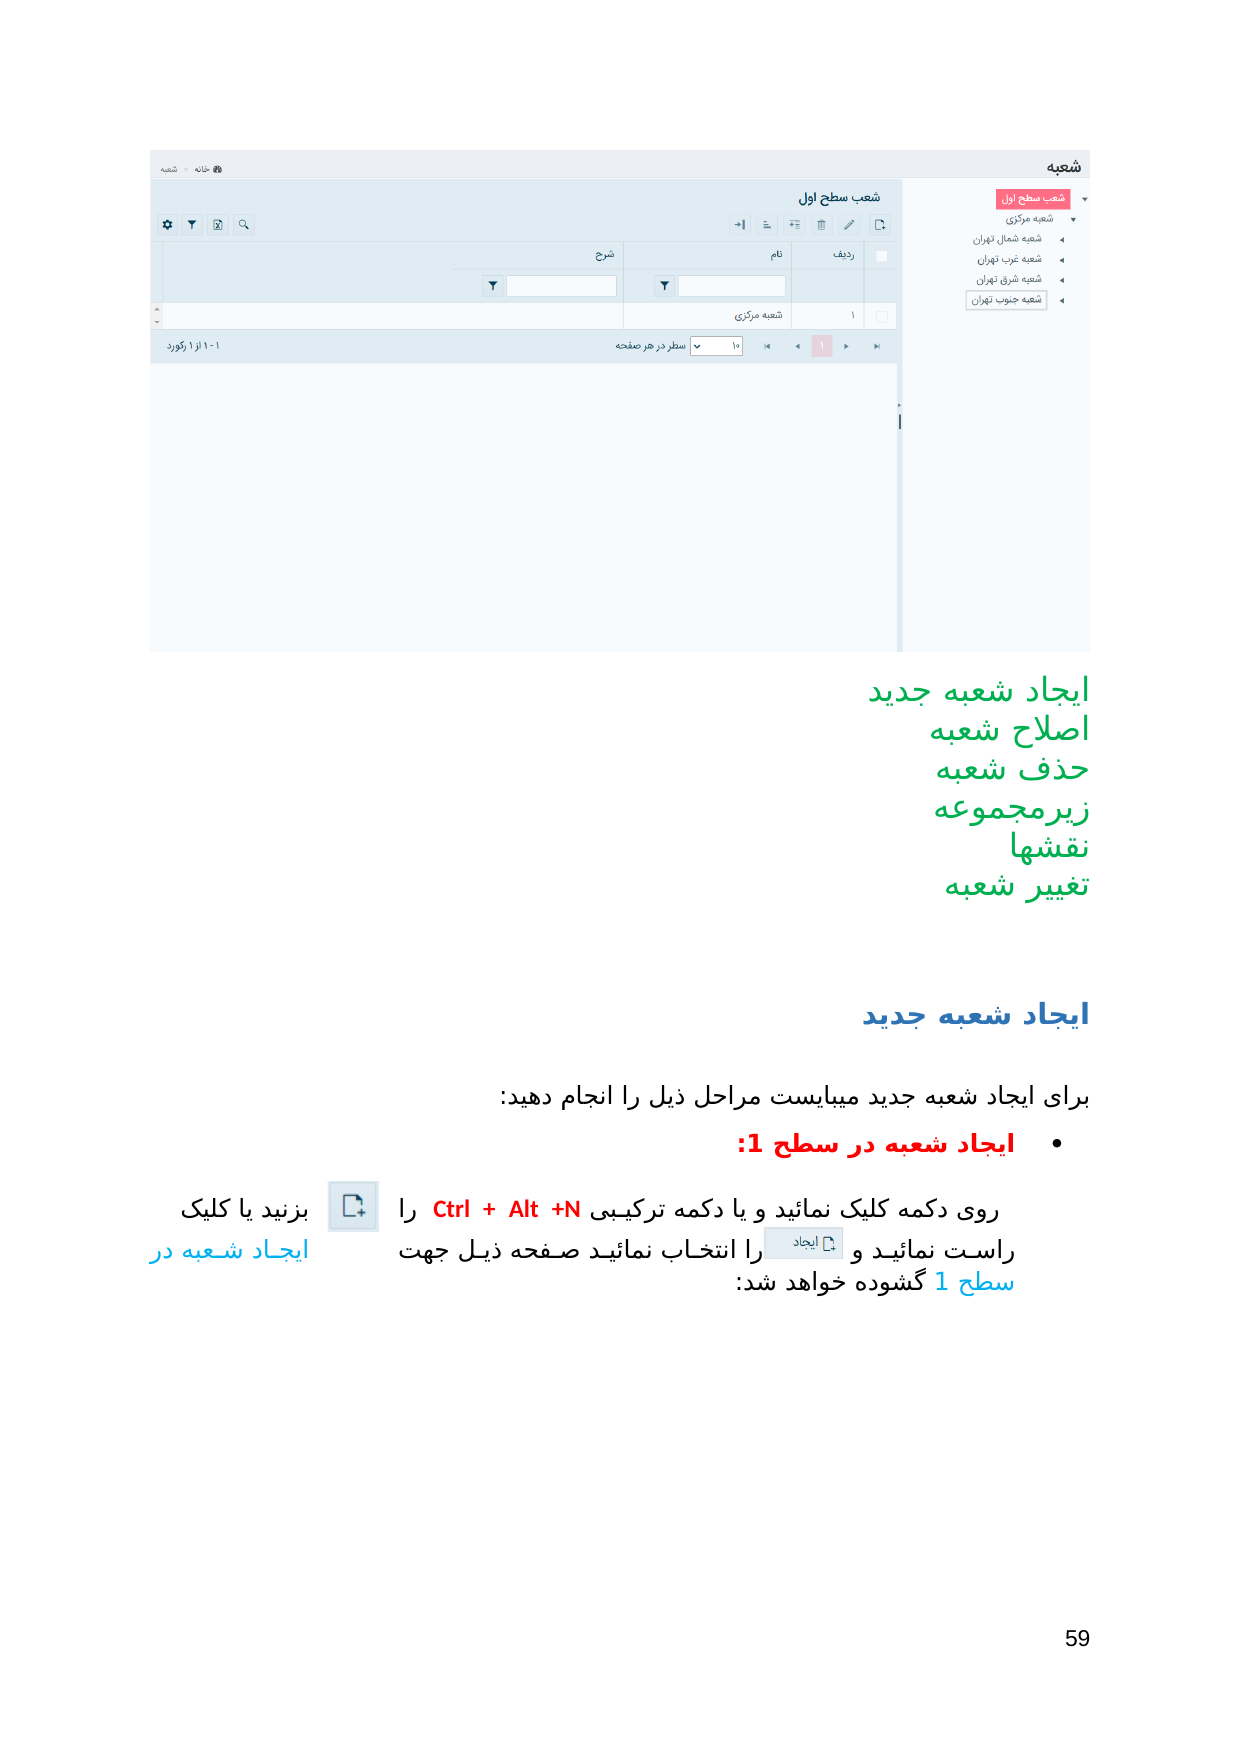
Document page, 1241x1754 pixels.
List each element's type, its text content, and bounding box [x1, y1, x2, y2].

text اصلاح شعبه [210, 709, 1090, 748]
list ایجاد شعبه در سطح 1: [150, 1129, 1053, 1158]
text نقشها [210, 826, 1090, 865]
text برای ایجاد شعبه جدید میبایست مراحل ذیل را انجام دهید: [150, 1081, 1090, 1110]
text حذف شعبه [210, 748, 1090, 787]
picture [150, 150, 1090, 652]
picture [763, 1226, 844, 1259]
text ایجاد شعبه جدید [210, 671, 1090, 709]
subtitle ایجاد شعبه جدید [150, 998, 1090, 1032]
text زیرمجموعه [210, 787, 1090, 826]
text تغییر شعبه [210, 865, 1090, 904]
list روی دکمه کلیک نمائید و یا دکمه ترکیبی Ctrl + Alt +N را بزنید یا کلیک راست نمائید و را انتخاب نمائید صفحه ذیل جهت ایجاد شعبه در سطح 1 گشوده خواهد شد: [150, 1194, 1015, 1296]
picture [327, 1181, 379, 1232]
